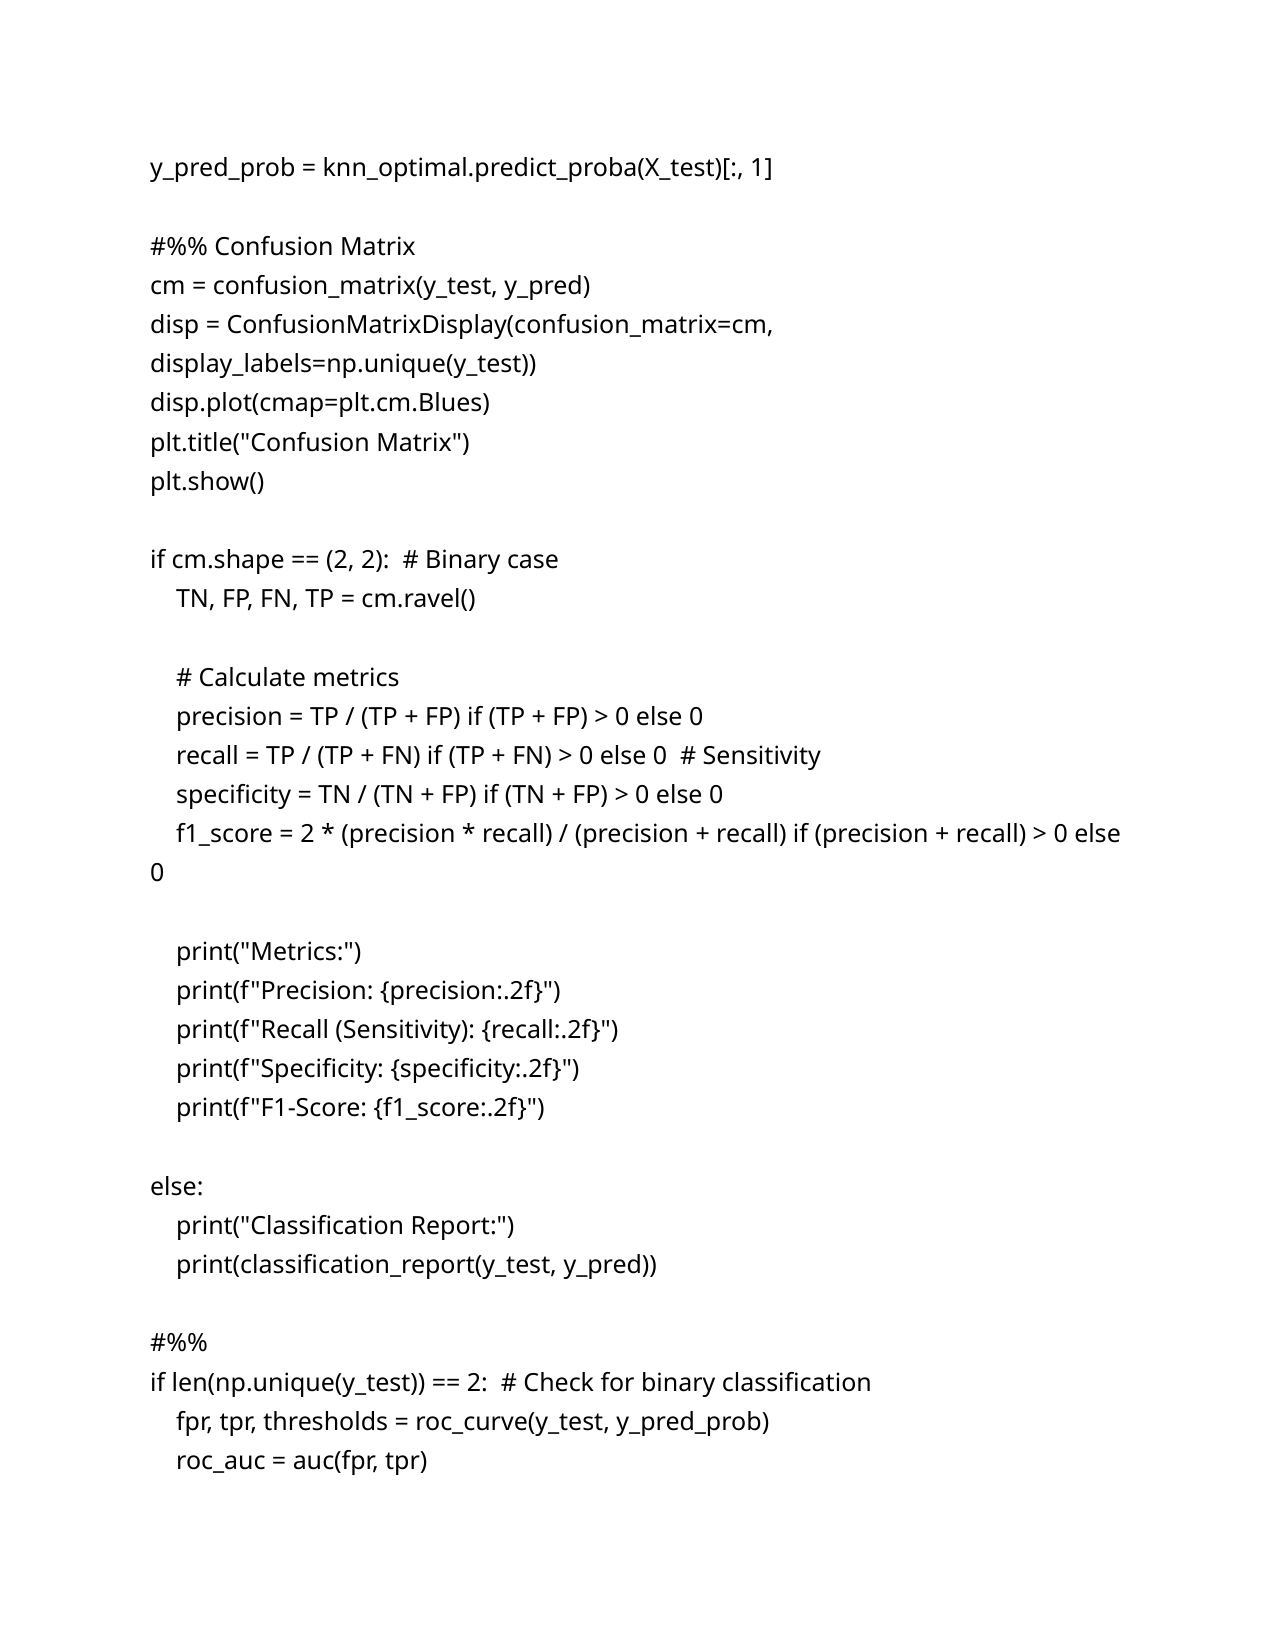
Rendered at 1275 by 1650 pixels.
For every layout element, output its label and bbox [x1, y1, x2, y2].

text [150, 150, 1125, 1477]
